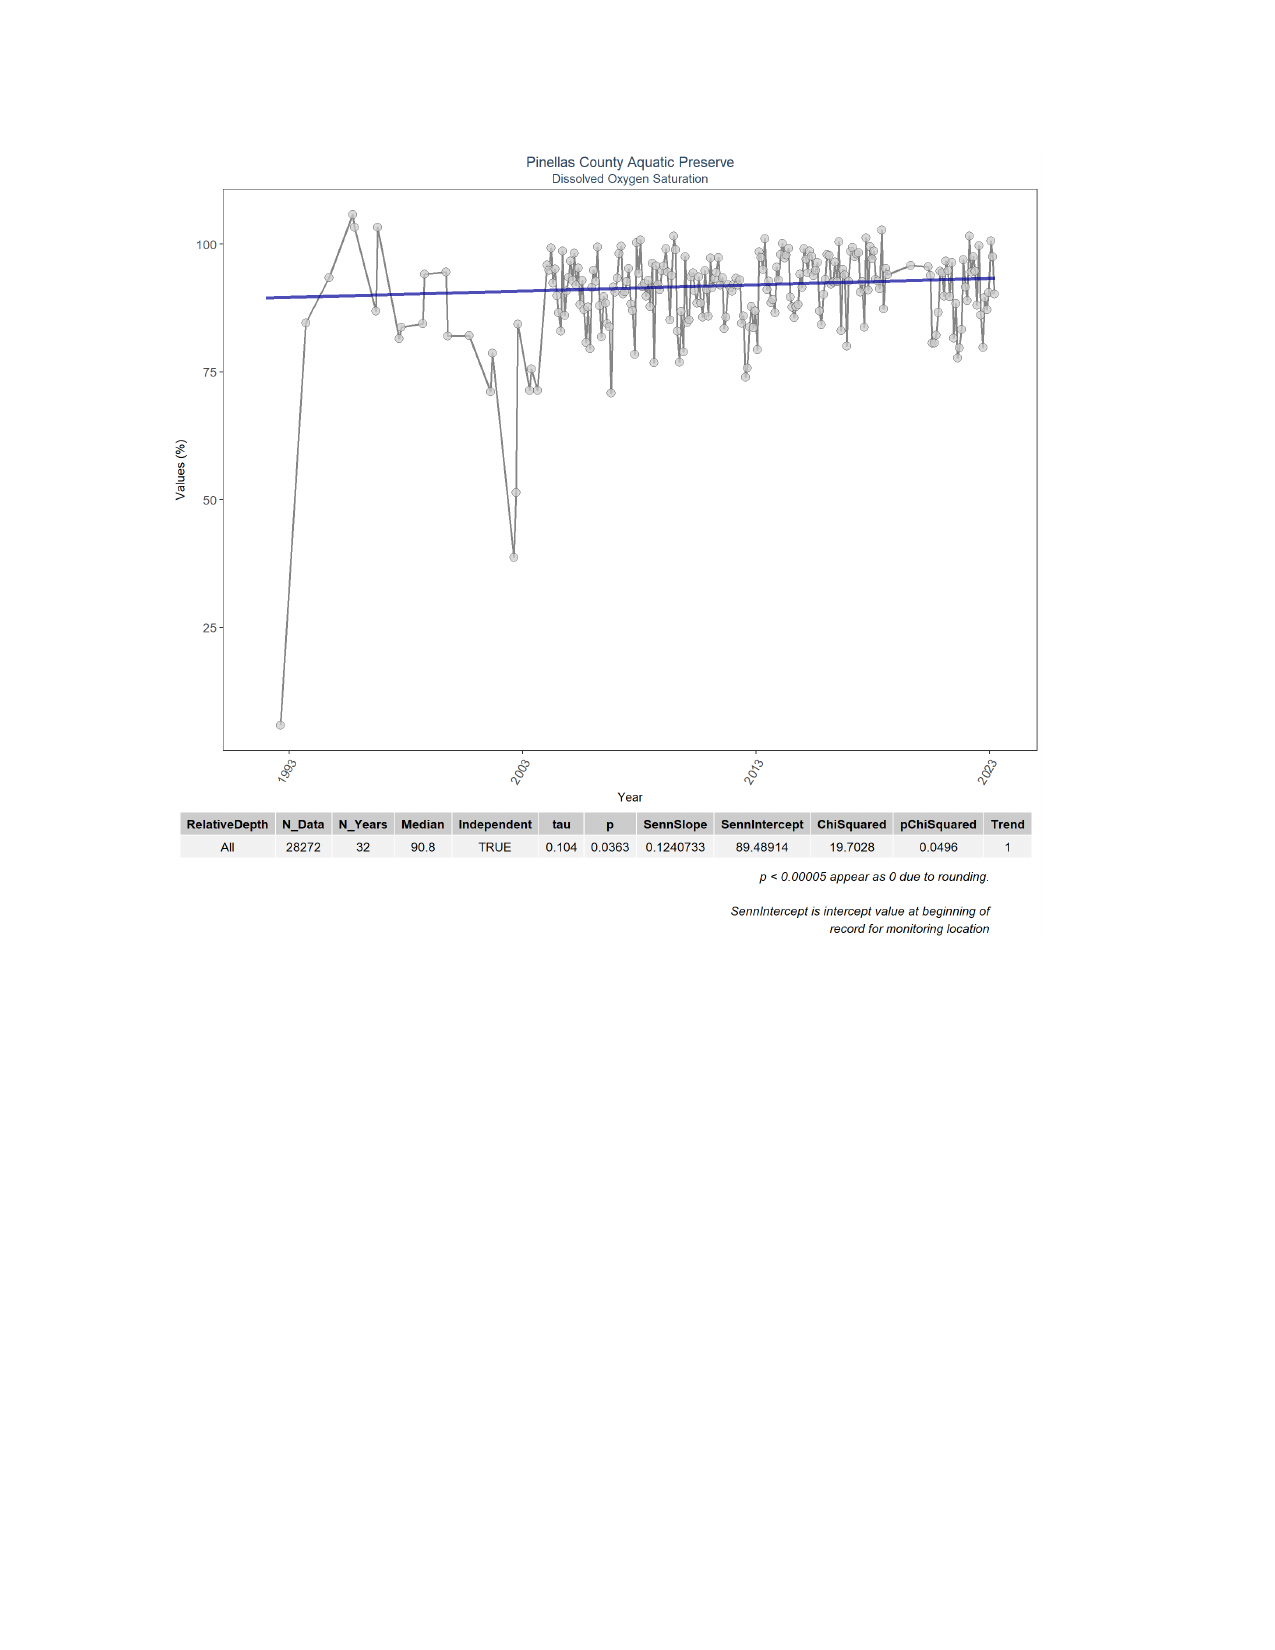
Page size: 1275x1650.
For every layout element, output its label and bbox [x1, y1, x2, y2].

picture [168, 150, 1044, 938]
